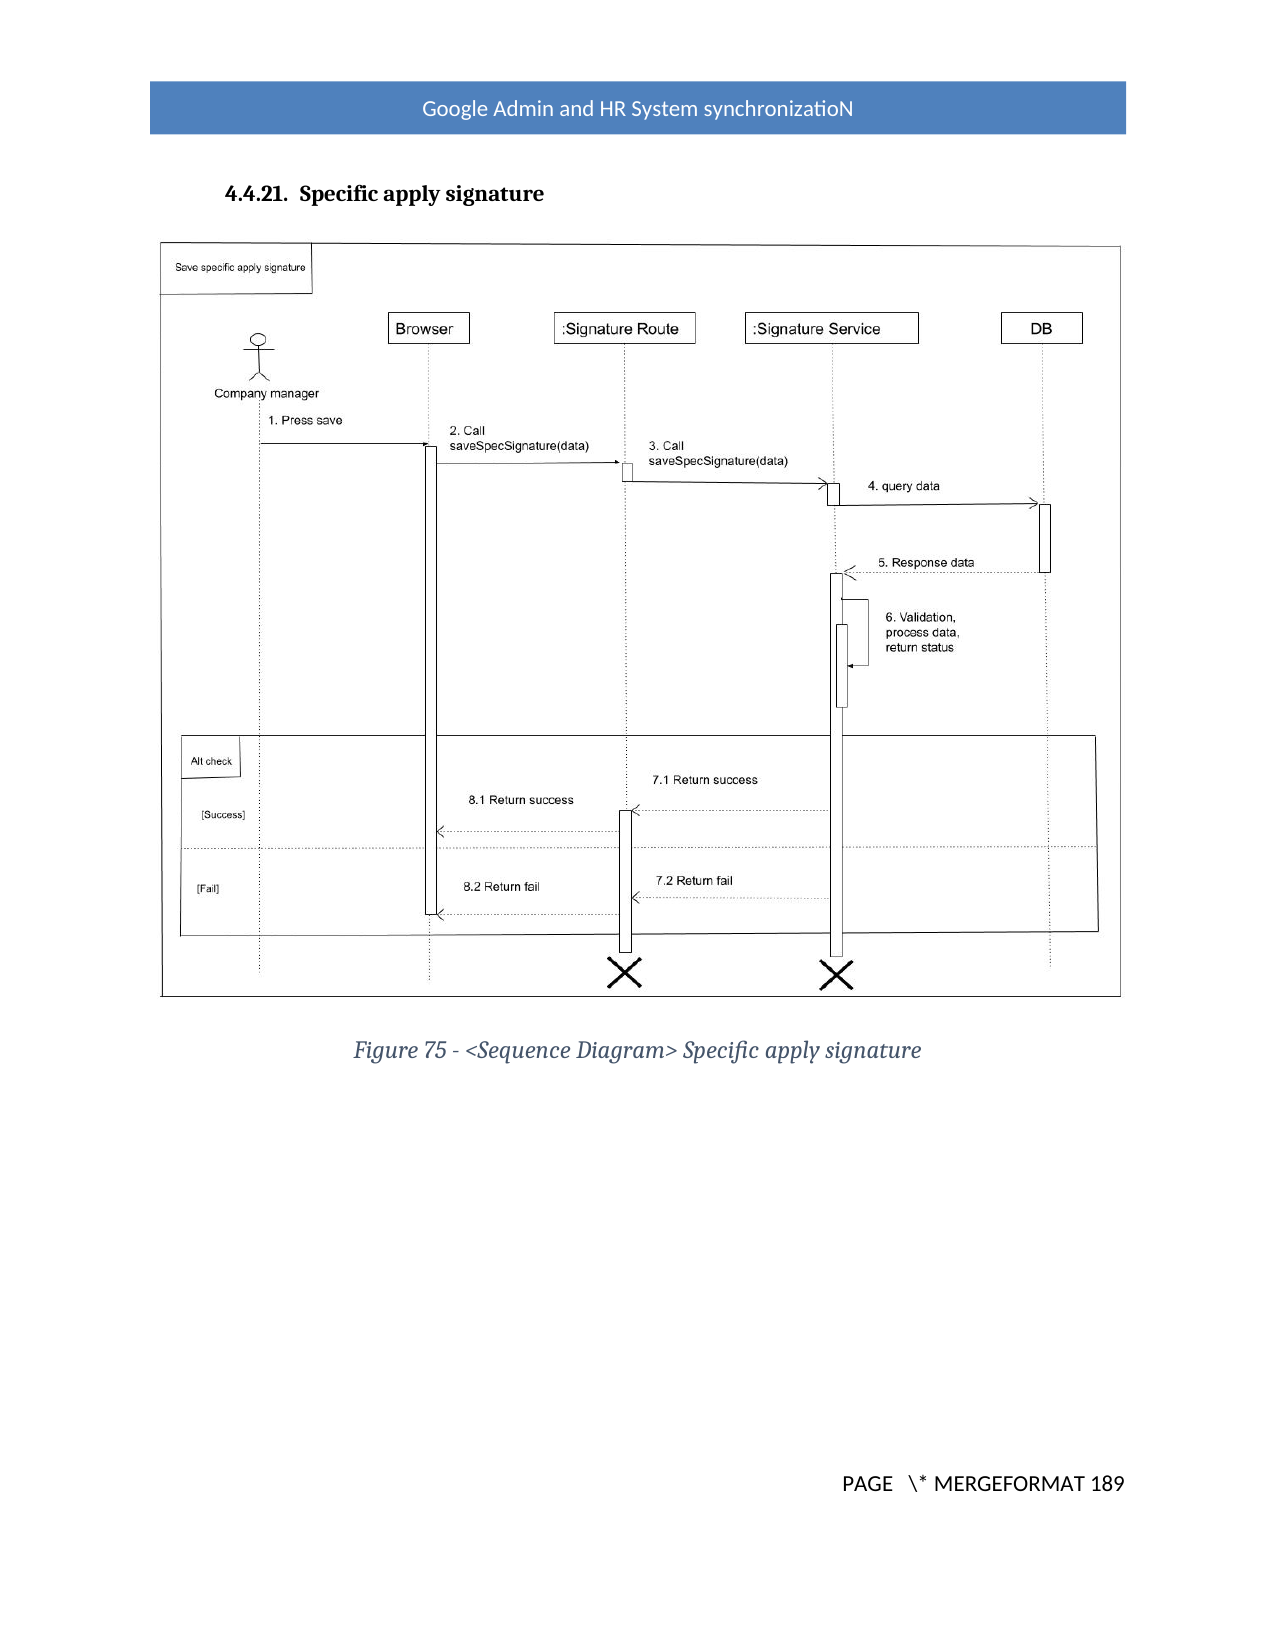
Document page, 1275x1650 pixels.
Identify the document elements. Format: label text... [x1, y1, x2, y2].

subtitle Specific apply signature [225, 181, 1125, 207]
text Figure 75 - <Sequence Diagram> Specific apply signature [150, 1036, 1125, 1065]
picture [150, 231, 1125, 1004]
